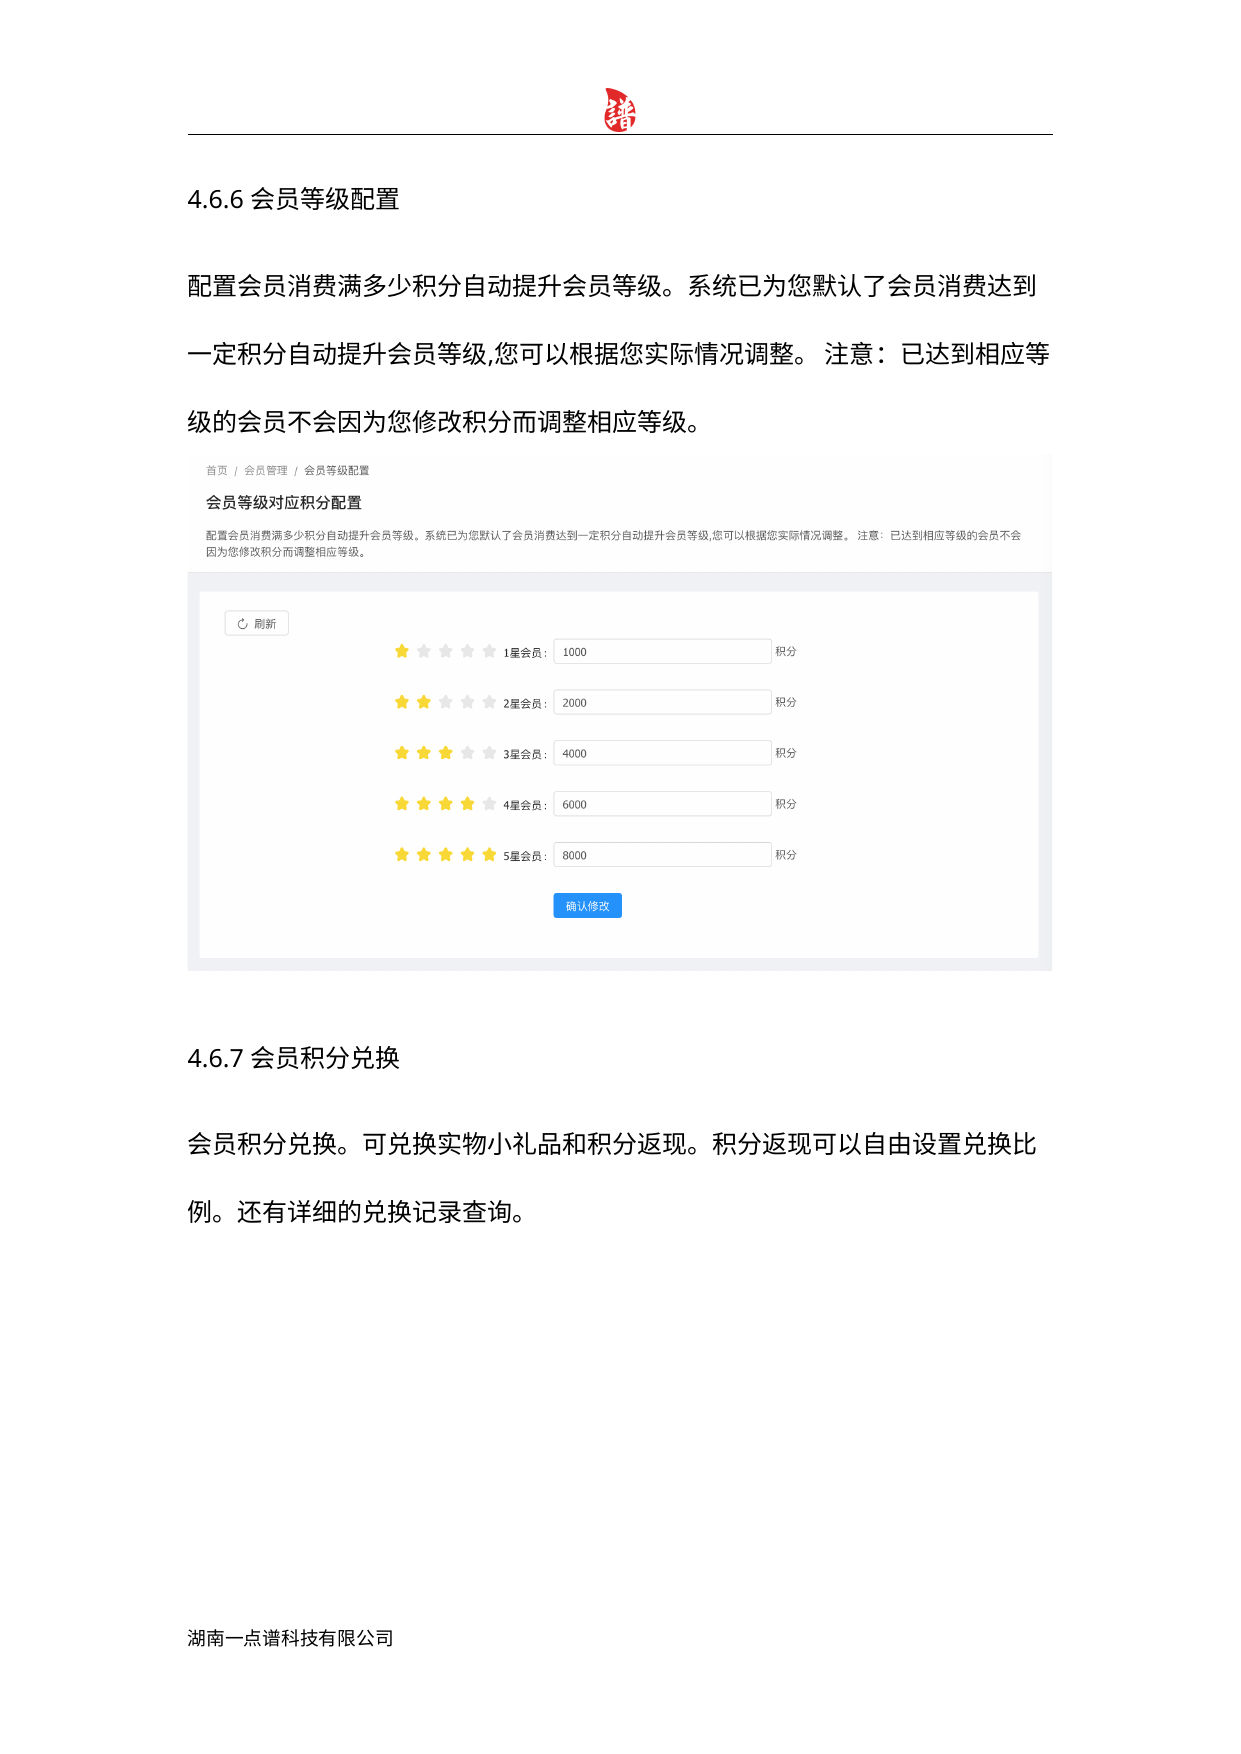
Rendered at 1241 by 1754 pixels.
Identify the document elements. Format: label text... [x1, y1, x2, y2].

subtitle 4.6.7 会员积分兑换 [187, 1022, 1053, 1090]
text 配置会员消费满多少积分自动提升会员等级。系统已为您默认了会员消费达到一定积分自动提升会员等级,您可以根据您实际情况调整。 注意：已达到相应等级的会员不会因为您修改积分而调整相应等级。 [187, 250, 1053, 454]
picture [187, 454, 1053, 971]
text 会员积分兑换。可兑换实物小礼品和积分返现。积分返现可以自由设置兑换比例。还有详细的兑换记录查询。 [187, 1109, 1053, 1245]
subtitle 4.6.6 会员等级配置 [187, 164, 1053, 232]
picture [598, 88, 642, 132]
